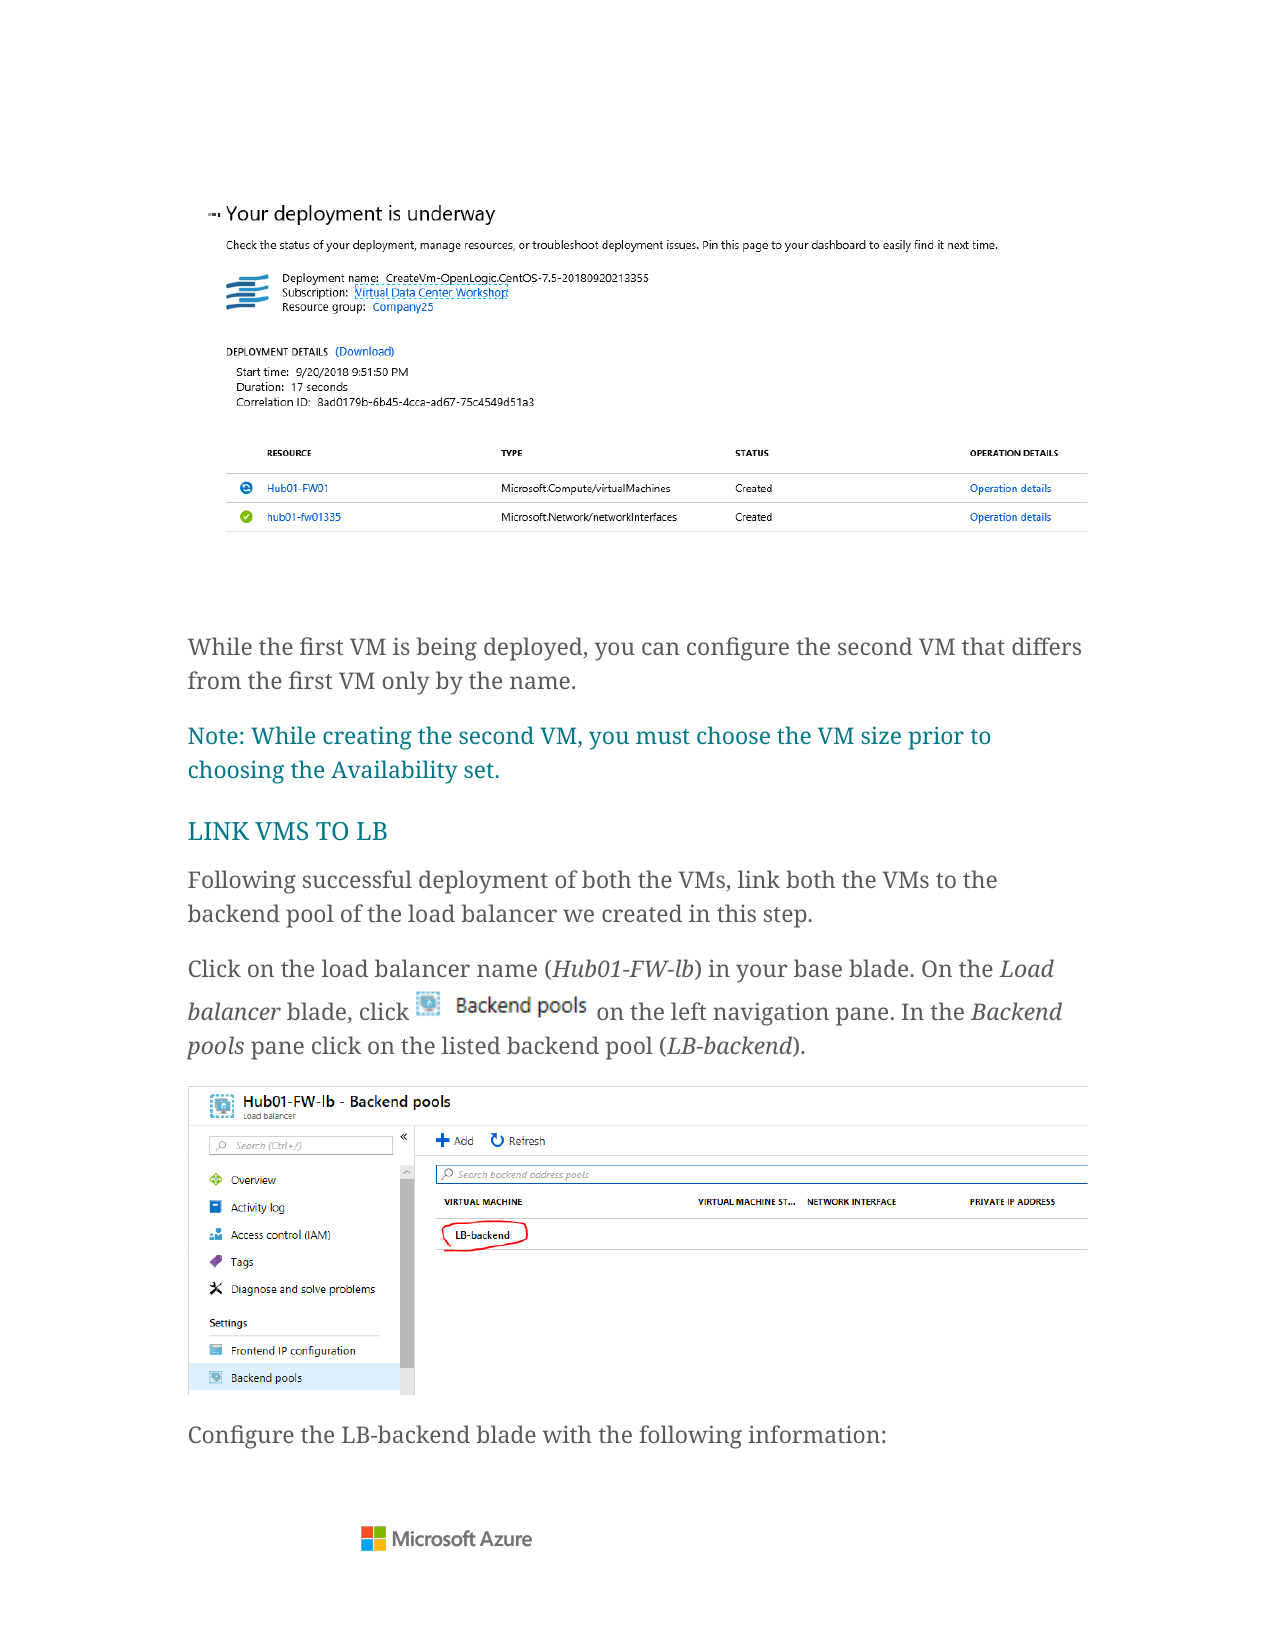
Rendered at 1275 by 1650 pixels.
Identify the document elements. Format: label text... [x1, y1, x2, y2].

picture [187, 1085, 1088, 1395]
picture [187, 180, 1088, 607]
text While the first VM is being deployed, you can configure the second VM that differs from the first VM only by the name. [187, 630, 1087, 696]
text Configure the LB-backend blade with the following information: [187, 1419, 1087, 1450]
picture [337, 1502, 557, 1575]
text Note: While creating the second VM, you must choose the VM size prior to choosing the Availability set. [187, 720, 1087, 786]
text Click on the load balancer name (Hub01-FW-lb) in your base blade. On the Load balancer blade, click on the left navigation pane. In the Backend pools pane click on the listed backend pool (LB-backend). [187, 953, 1087, 1062]
subtitle Link VMs to LB [187, 814, 1087, 848]
text Following successful deployment of both the VMs, link both the VMs to the backend pool of the load balancer we created in this step. [187, 864, 1087, 929]
picture [415, 987, 591, 1021]
